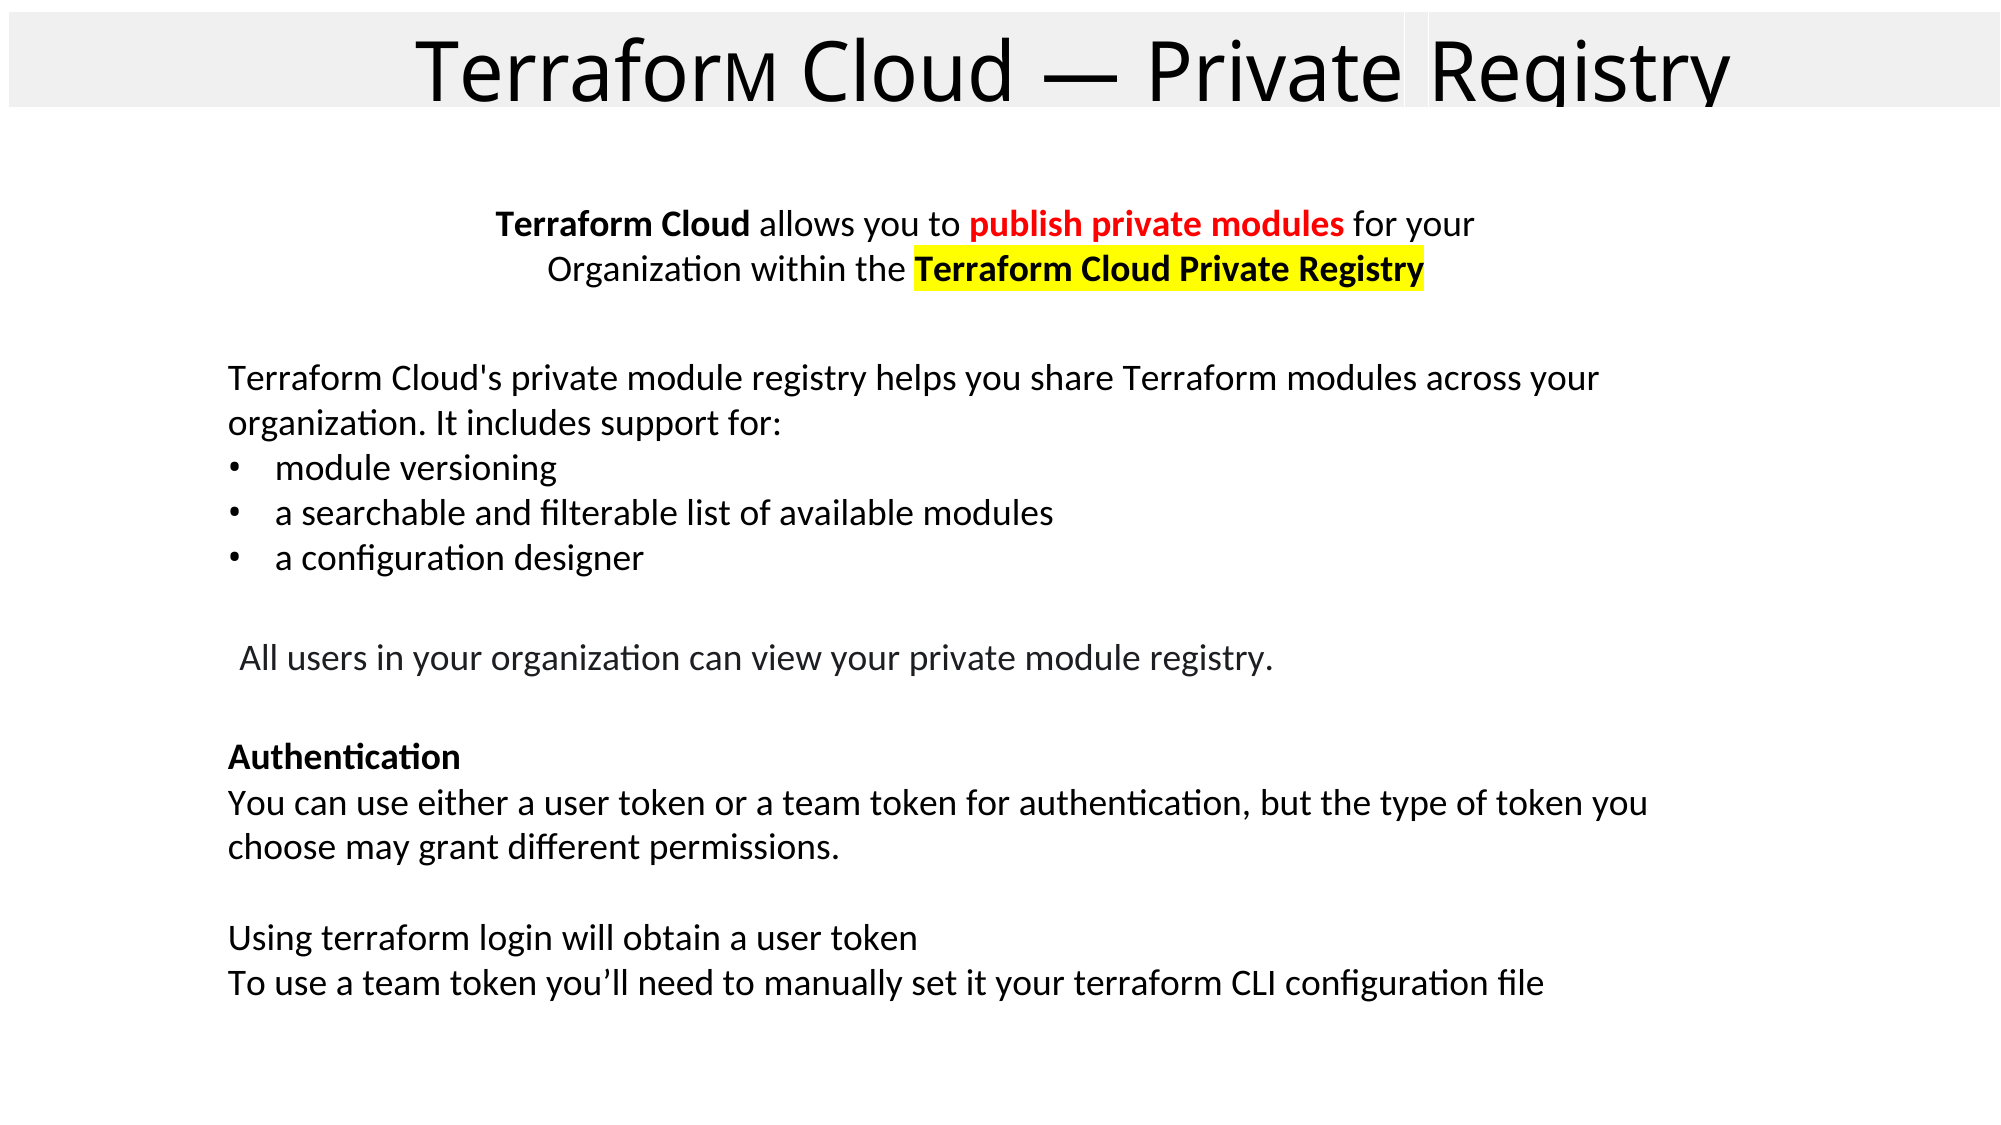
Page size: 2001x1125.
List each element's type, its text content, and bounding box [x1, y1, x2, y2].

text Terraform Cloud's private module registry helps you share Terraform modules across your organization. It includes support for: [228, 354, 1794, 444]
subtitle Authentication [228, 733, 2000, 779]
text All users in your organization can view your private module registry. [239, 634, 2000, 680]
text To use a team token you’ll need to manually set it your terraform CLI configuration file [228, 959, 2000, 1004]
list a configuration designer [227, 534, 2000, 580]
list a searchable and filterable list of available modules [227, 489, 2000, 534]
text You can use either a user token or a team token for authentication, but the type of token you choose may grant different permissions. [228, 779, 1716, 869]
text Using terraform login will obtain a user token [228, 914, 2000, 959]
list module versioning [227, 444, 2000, 489]
text Terraform Cloud allows you to publish private modules for your Organization within the Terraform Cloud Private Registry [495, 201, 1638, 291]
